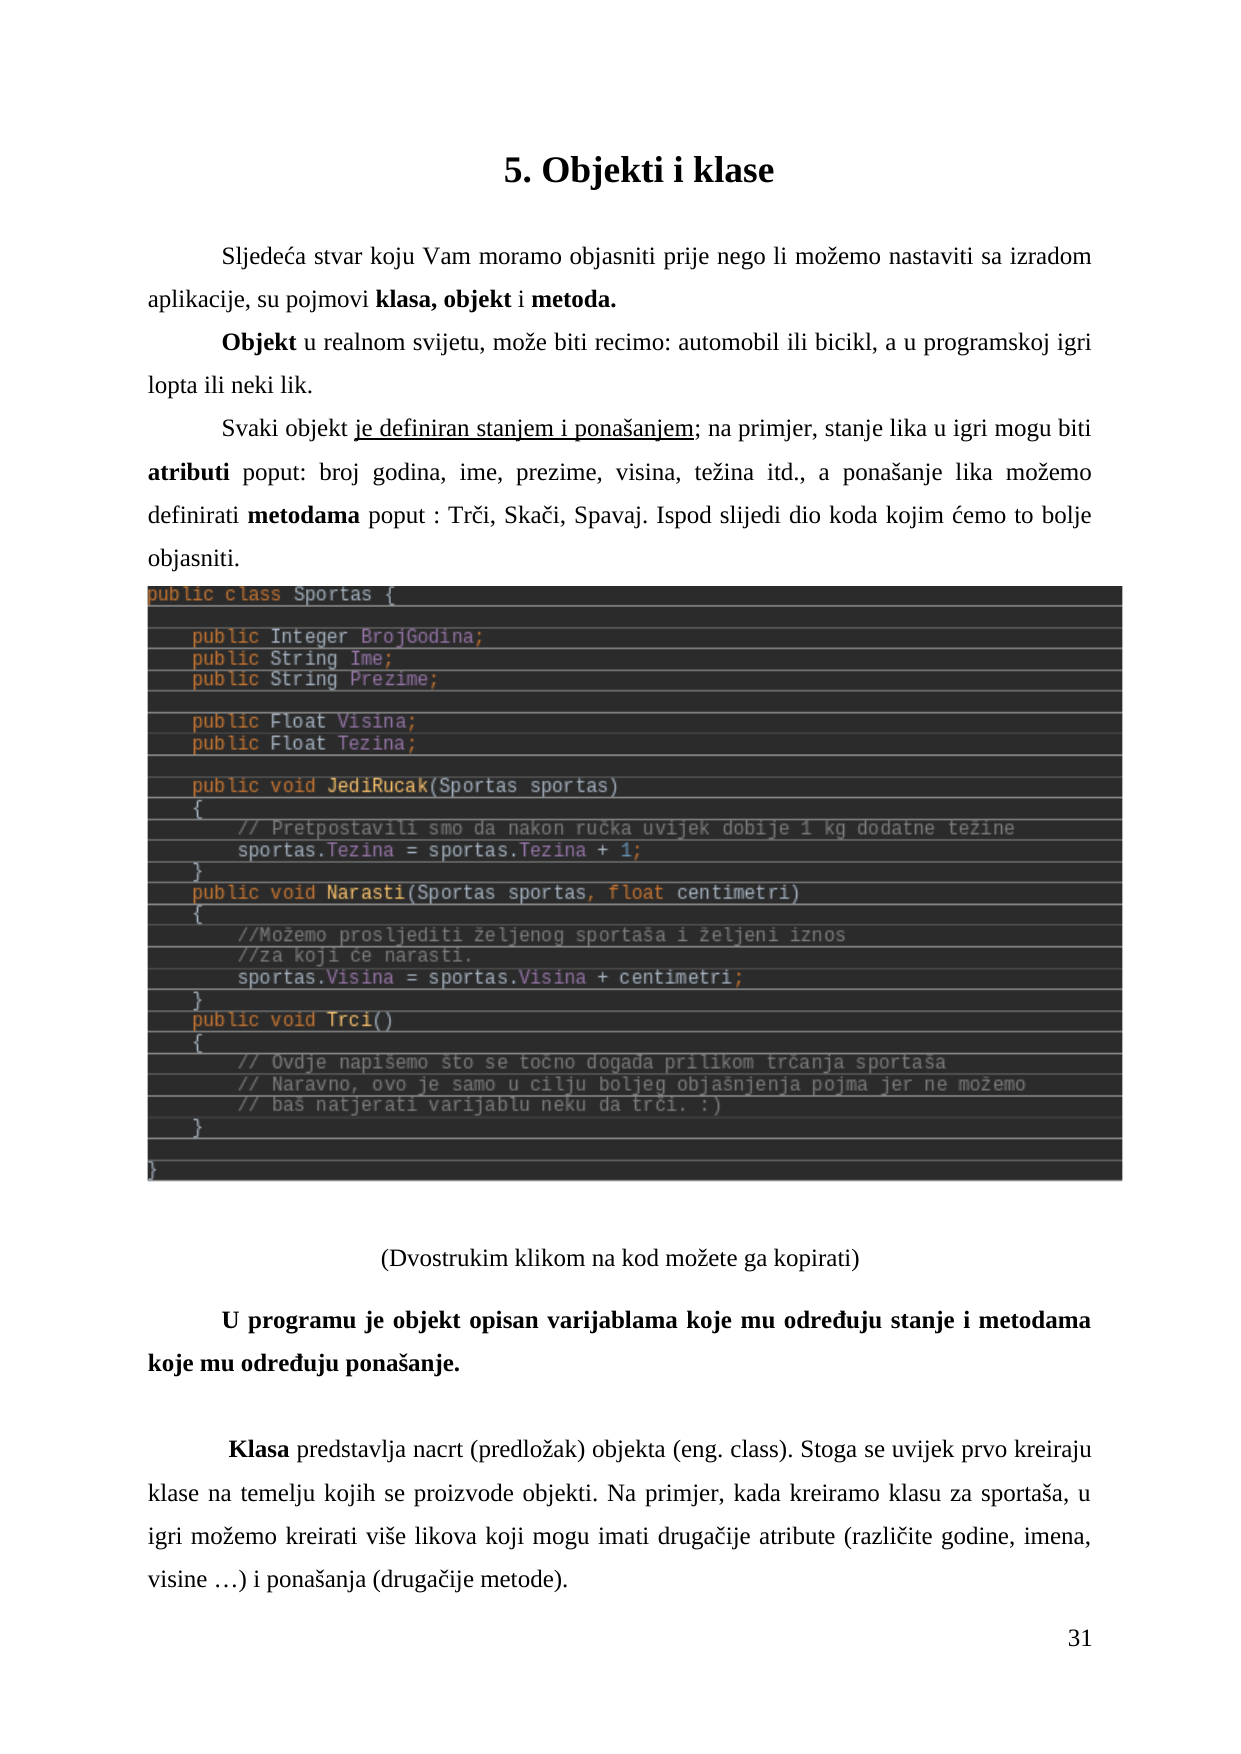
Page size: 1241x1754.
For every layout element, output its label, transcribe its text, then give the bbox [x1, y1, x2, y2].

text (Dvostrukim klikom na kod možete ga kopirati) [148, 1182, 1093, 1272]
text U programu je objekt opisan varijablama koje mu određuju stanje i metodama koje mu određuju ponašanje. [148, 1305, 1093, 1377]
text Sljedeća stvar koju Vam moramo objasniti prije nego li možemo nastaviti sa izradom aplikacije, su pojmovi klasa, objekt i metoda. [148, 241, 1093, 313]
subtitle Objekti i klase [185, 148, 1093, 191]
text Svaki objekt je definiran stanjem i ponašanjem; na primjer, stanje lika u igri mogu biti atributi poput: broj godina, ime, prezime, visina, težina itd., a ponašanje lika možemo definirati metodama poput : Trči, Skači, Spavaj. Ispod slijedi dio koda kojim ćemo to bolje objasniti. [148, 413, 1093, 572]
text Objekt u realnom svijetu, može biti recimo: automobil ili bicikl, a u programskoj igri lopta ili neki lik. [148, 327, 1093, 399]
text Klasa predstavlja nacrt (predložak) objekta (eng. class). Stoga se uvijek prvo kreiraju klase na temelju kojih se proizvode objekti. Na primjer, kada kreiramo klasu za sportaša, u igri možemo kreirati više likova koji mogu imati drugačije atribute (različite godine, imena, visine …) i ponašanja (drugačije metode). [148, 1434, 1093, 1593]
